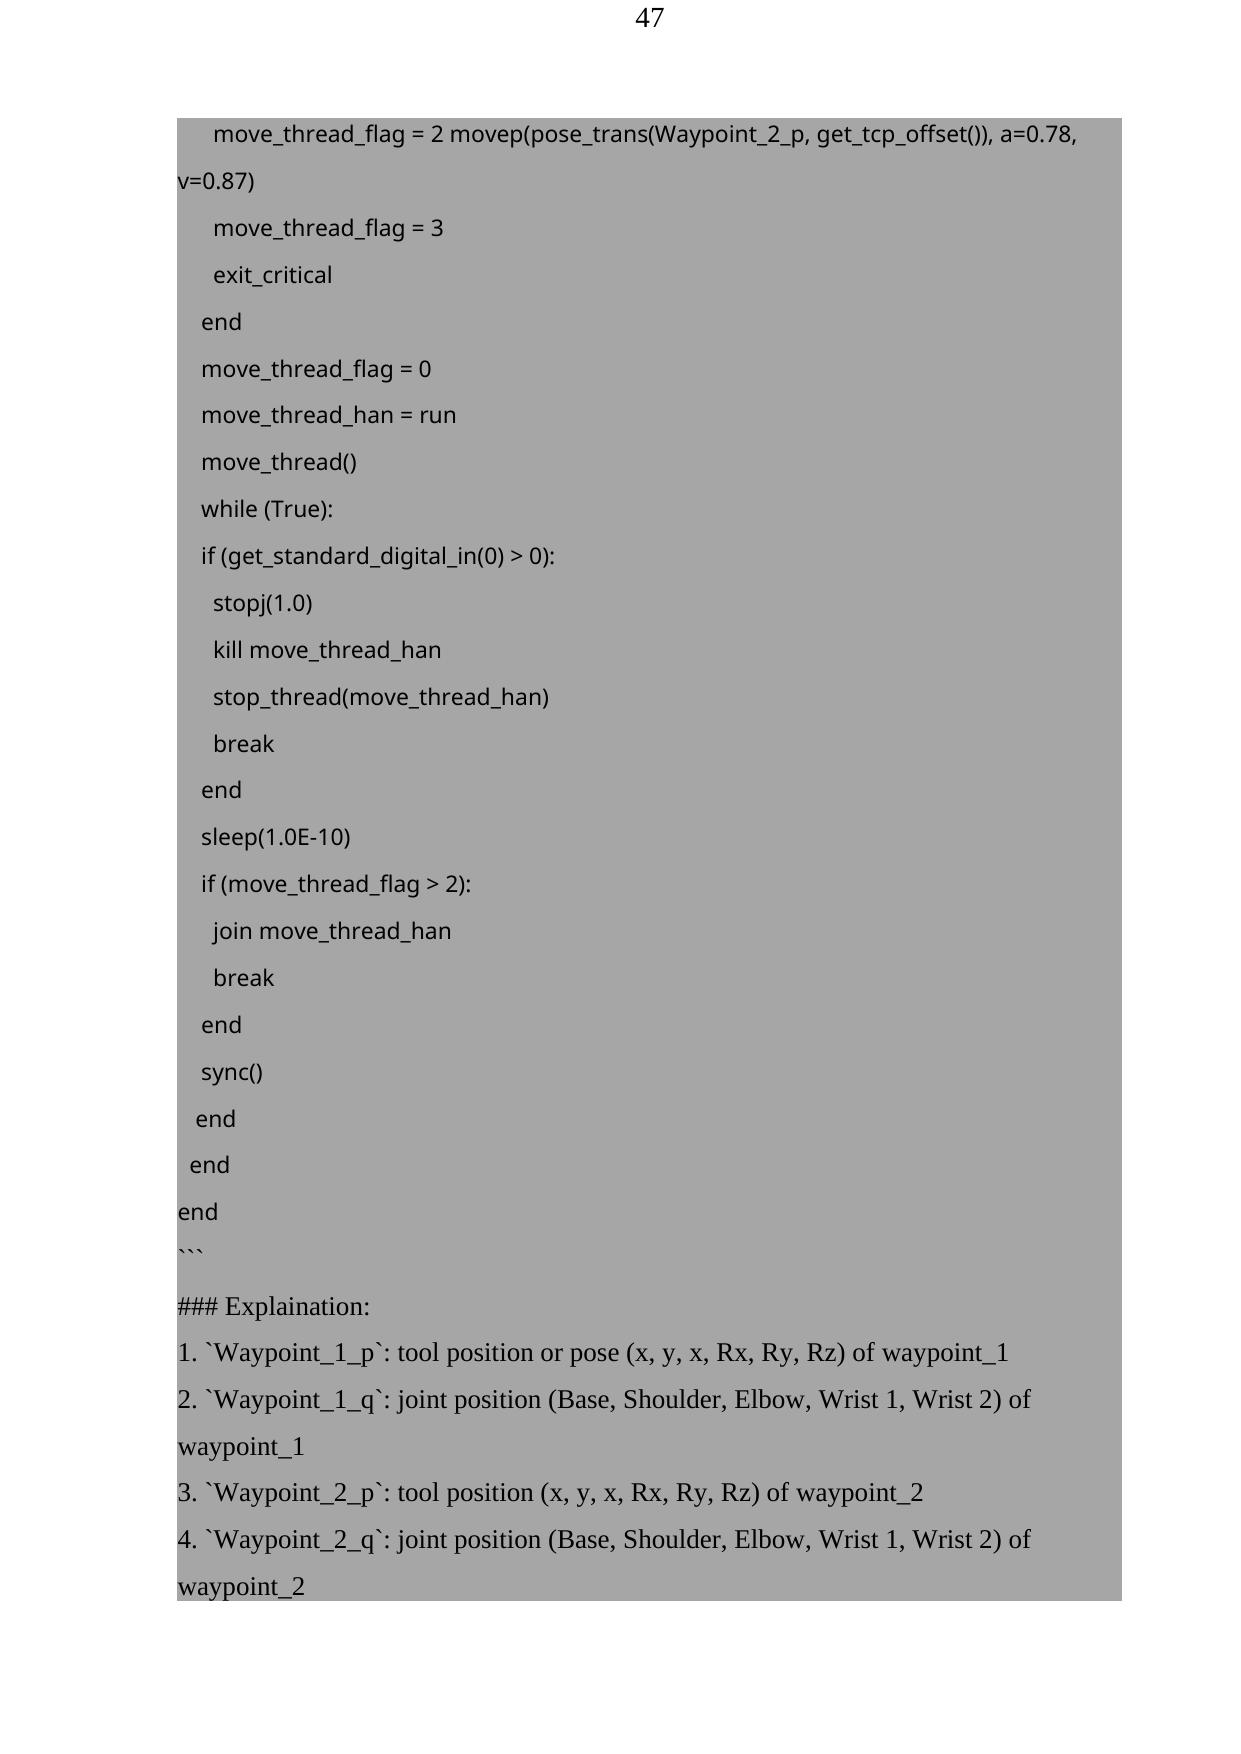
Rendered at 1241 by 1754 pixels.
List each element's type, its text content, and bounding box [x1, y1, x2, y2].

text if (move_thread_flag > 2): [177, 868, 1122, 899]
text ### Explaination: [177, 1290, 1122, 1321]
text while (True): [177, 493, 1122, 524]
text move_thread_flag = 0 [177, 352, 1122, 384]
text move_thread_han = run [177, 399, 1122, 431]
text if (get_standard_digital_in(0) > 0): [177, 540, 1122, 571]
text kill move_thread_han [177, 634, 1122, 665]
text end [177, 774, 1122, 806]
text sync() [177, 1056, 1122, 1087]
text end [177, 1102, 1122, 1134]
text end [177, 1149, 1122, 1181]
text ``` [177, 1243, 1122, 1274]
text break [177, 727, 1122, 759]
text 4. `Waypoint_2_q`: joint position (Base, Shoulder, Elbow, Wrist 1, Wrist 2) of waypoint_2 [177, 1523, 1122, 1601]
text stopj(1.0) [177, 587, 1122, 618]
text 2. `Waypoint_1_q`: joint position (Base, Shoulder, Elbow, Wrist 1, Wrist 2) of waypoint_1 [177, 1383, 1122, 1461]
text 3. `Waypoint_2_p`: tool position (x, y, x, Rx, Ry, Rz) of waypoint_2 [177, 1476, 1122, 1508]
text sleep(1.0E-10) [177, 821, 1122, 852]
text 1. `Waypoint_1_p`: tool position or pose (x, y, x, Rx, Ry, Rz) of waypoint_1 [177, 1336, 1122, 1368]
text move_thread_flag = 2 movep(pose_trans(Waypoint_2_p, get_tcp_offset()), a=0.78, v=0.87) [177, 118, 1122, 196]
text end [177, 306, 1122, 337]
text move_thread_flag = 3 [177, 212, 1122, 243]
text stop_thread(move_thread_han) [177, 681, 1122, 712]
text join move_thread_han [177, 915, 1122, 946]
text move_thread() [177, 446, 1122, 477]
text exit_critical [177, 259, 1122, 290]
text end [177, 1009, 1122, 1040]
text end [177, 1196, 1122, 1227]
text break [177, 962, 1122, 993]
